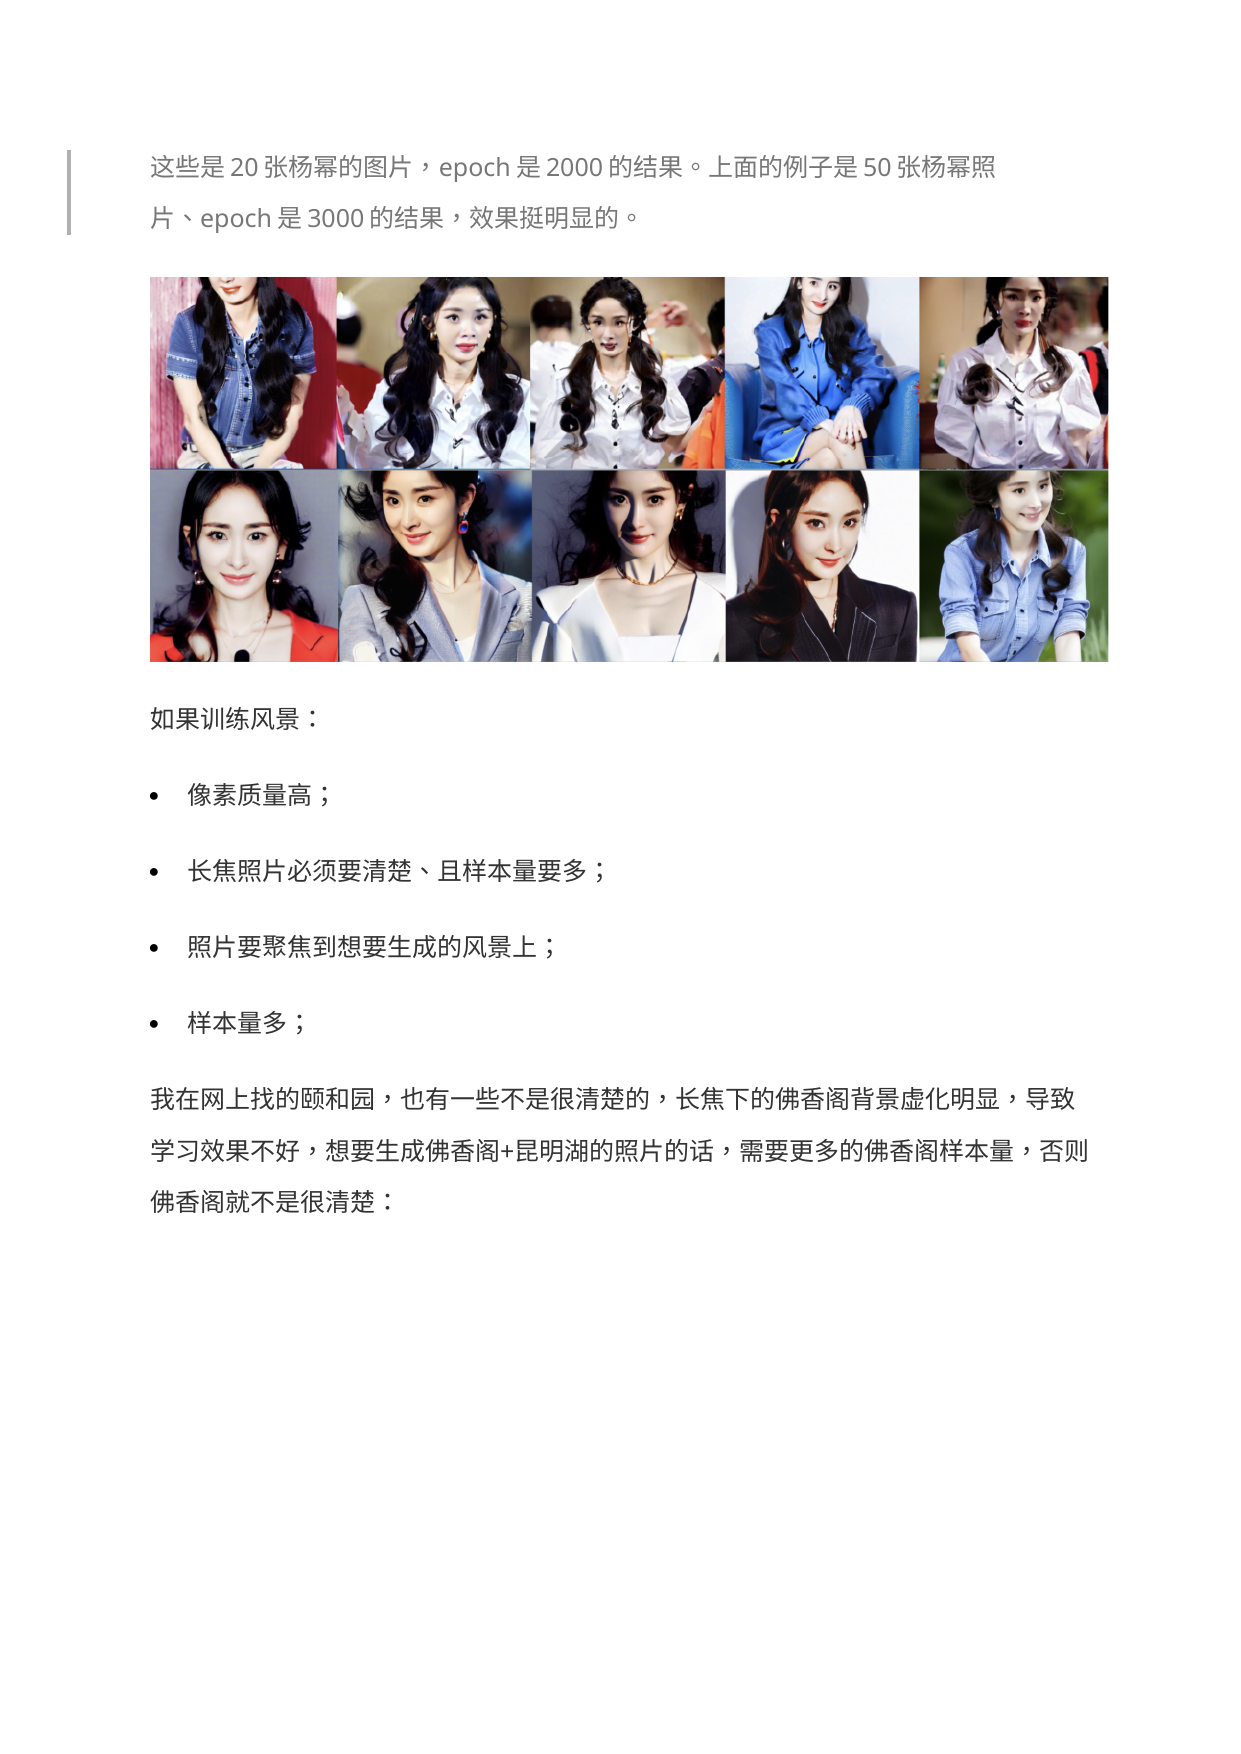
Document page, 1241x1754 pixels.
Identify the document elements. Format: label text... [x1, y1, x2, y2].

list 照片要聚焦到想要生成的风景上； [150, 930, 1090, 964]
text 如果训练风景： [150, 702, 1090, 736]
list 样本量多； [150, 1006, 1090, 1040]
picture [150, 277, 1109, 662]
text 这些是20张杨幂的图片，epoch是2000的结果。上面的例子是50张杨幂照片、epoch是3000的结果，效果挺明显的。 [150, 150, 1090, 235]
list 长焦照片必须要清楚、且样本量要多； [150, 854, 1090, 888]
list 像素质量高； [150, 778, 1090, 812]
text 我在网上找的颐和园，也有一些不是很清楚的，长焦下的佛香阁背景虚化明显，导致学习效果不好，想要生成佛香阁+昆明湖的照片的话，需要更多的佛香阁样本量，否则佛香阁就不是很清楚： [150, 1082, 1090, 1218]
